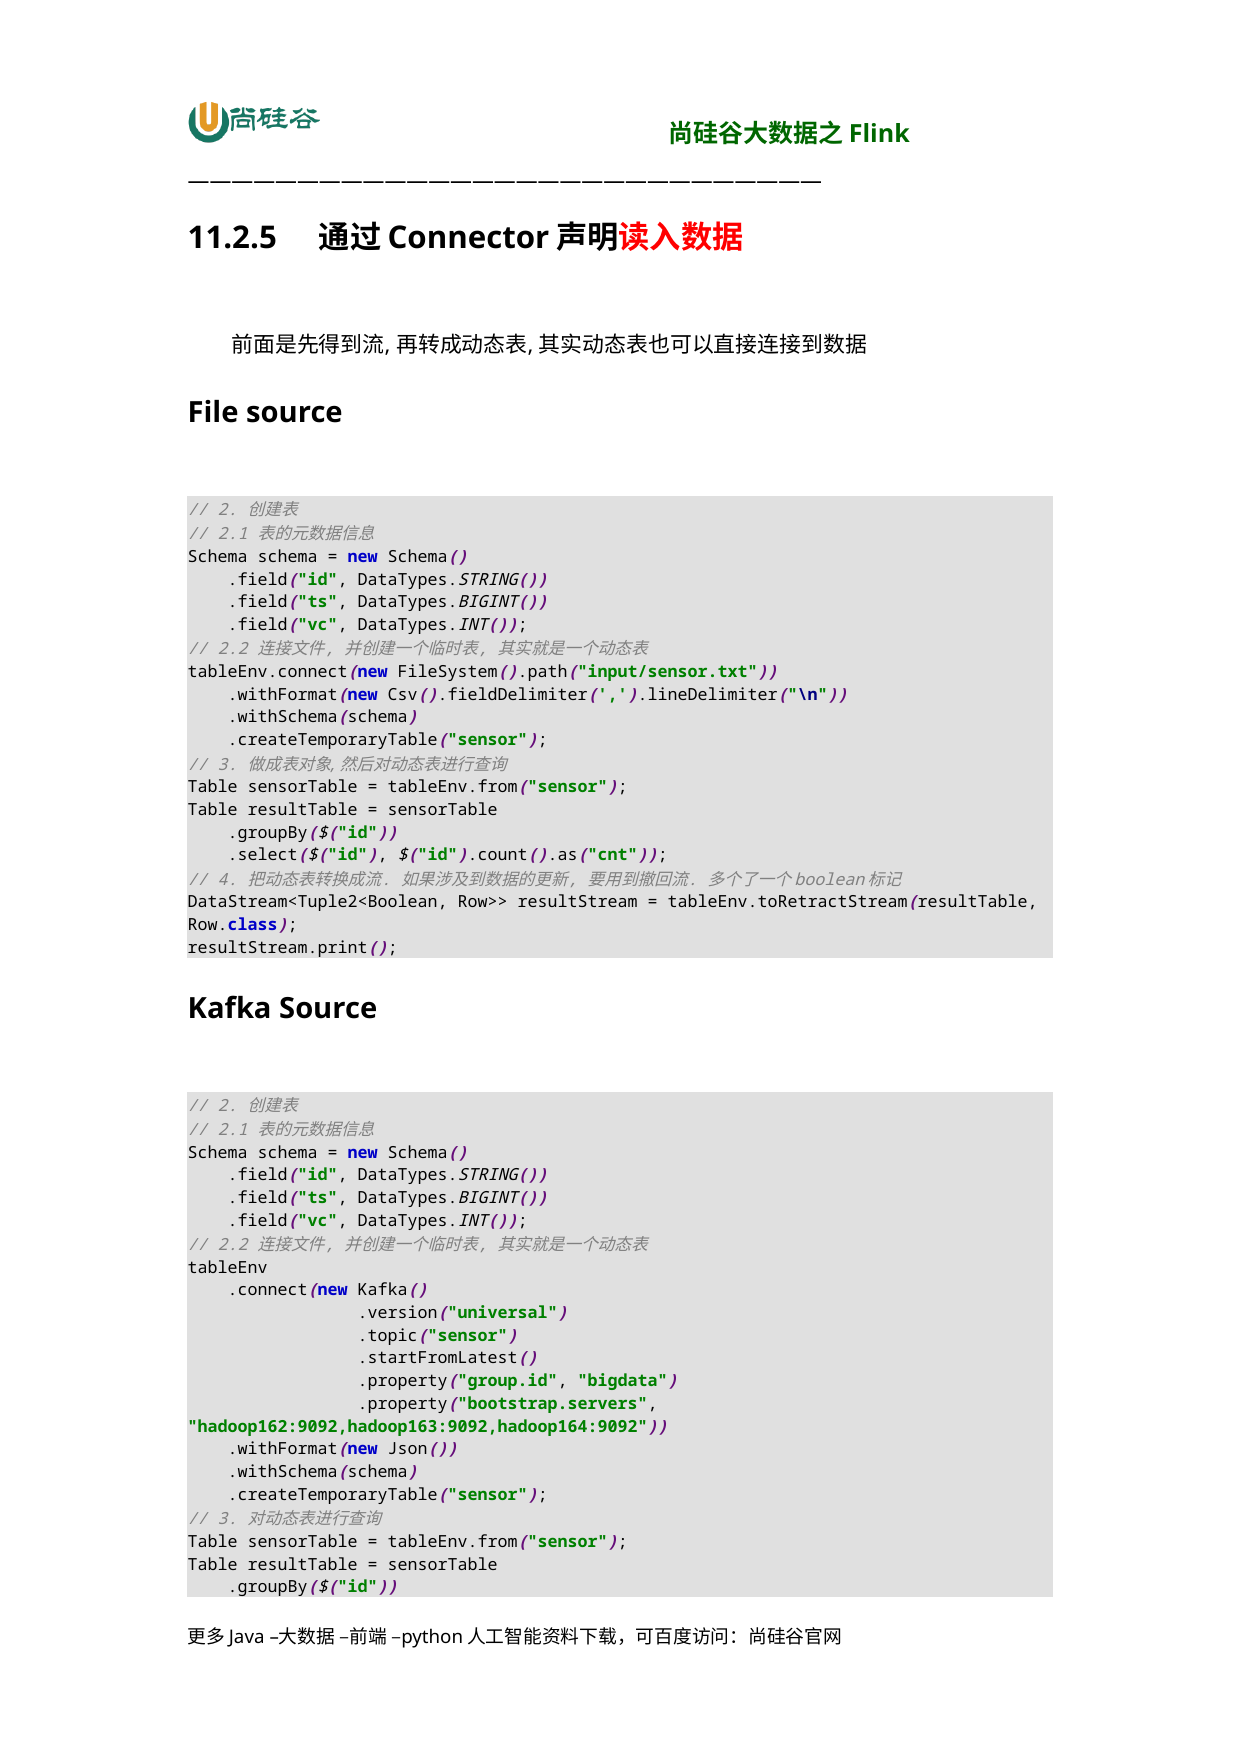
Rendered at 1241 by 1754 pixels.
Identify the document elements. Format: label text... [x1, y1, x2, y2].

subtitle File source [187, 379, 1053, 444]
subtitle Kafka Source [187, 974, 1053, 1039]
picture [187, 101, 320, 143]
subtitle 通过Connector声明读入数据 [187, 202, 1053, 267]
text 前面是先得到流, 再转成动态表, 其实动态表也可以直接连接到数据 [187, 327, 1053, 359]
text // 2. 创建表 // 2.1 表的元数据信息 Schema schema = new Schema() .field("id", DataTypes.STRING()) .field("ts", DataTypes.BIGINT()) .field("vc", DataTypes.INT()); // 2.2 连接文件, 并创建一个临时表, 其实就是一个动态表 tableEnv.connect(new FileSystem().path("input/sensor.txt")) .withFormat(new Csv().fieldDelimiter(',').lineDelimiter("\n")) .withSchema(schema) .createTemporaryTable("sensor"); // 3. 做成表对象, 然后对动态表进行查询 Table sensorTable = tableEnv.from("sensor"); Table resultTable = sensorTable .groupBy($("id")) .select($("id"), $("id").count().as("cnt")); // 4. 把动态表转换成流. 如果涉及到数据的更新, 要用到撤回流. 多个了一个boolean标记 DataStream<Tuple2<Boolean, Row>> resultStream = tableEnv.toRetractStream(resultTable, Row.class); resultStream.print(); [187, 496, 1053, 958]
